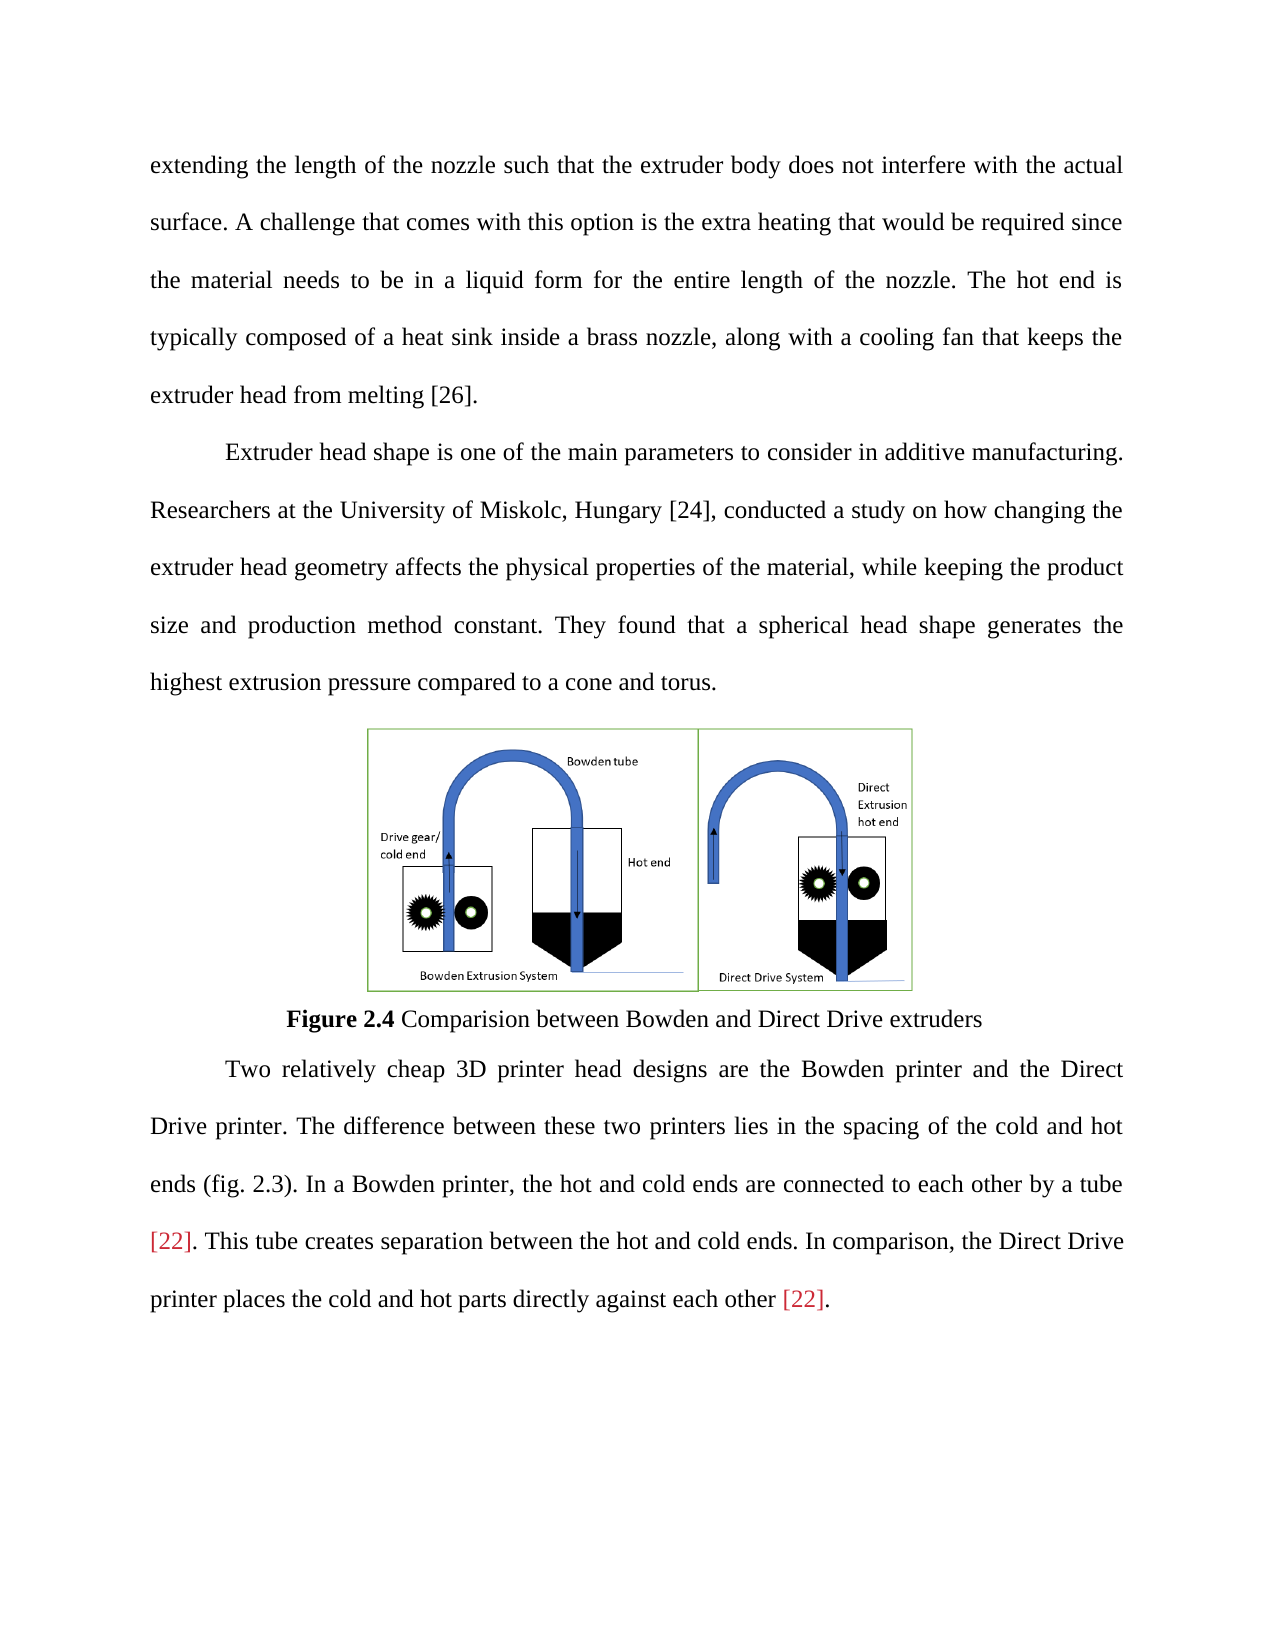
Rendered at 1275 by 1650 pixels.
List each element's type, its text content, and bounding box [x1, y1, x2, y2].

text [150, 150, 1125, 409]
text Two relatively cheap 3D printer head designs are the Bowden printer and the Direct Drive printer. The difference between these two printers lies in the spacing of the cold and hot ends (fig. 2.3). In a Bowden printer, the hot and cold ends are connected to each other by a tube [22]. This tube creates separation between the hot and cold ends. In comparison, the Direct Drive printer places the cold and hot parts directly against each other [22]. [150, 1054, 1125, 1312]
table_cell Figure 2.4 Comparision between Bowden and Direct Drive extruders [144, 1004, 1125, 1054]
picture [361, 725, 917, 997]
text Extruder head shape is one of the main parameters to consider in additive manufacturing. Researchers at the University of Miskolc, Hungary [24], conducted a study on how changing the extruder head geometry affects the physical properties of the material, while keeping the product size and production method constant. They found that a spherical head shape generates the highest extrusion pressure compared to a cone and torus. [150, 437, 1125, 696]
table_header [144, 725, 1125, 1004]
